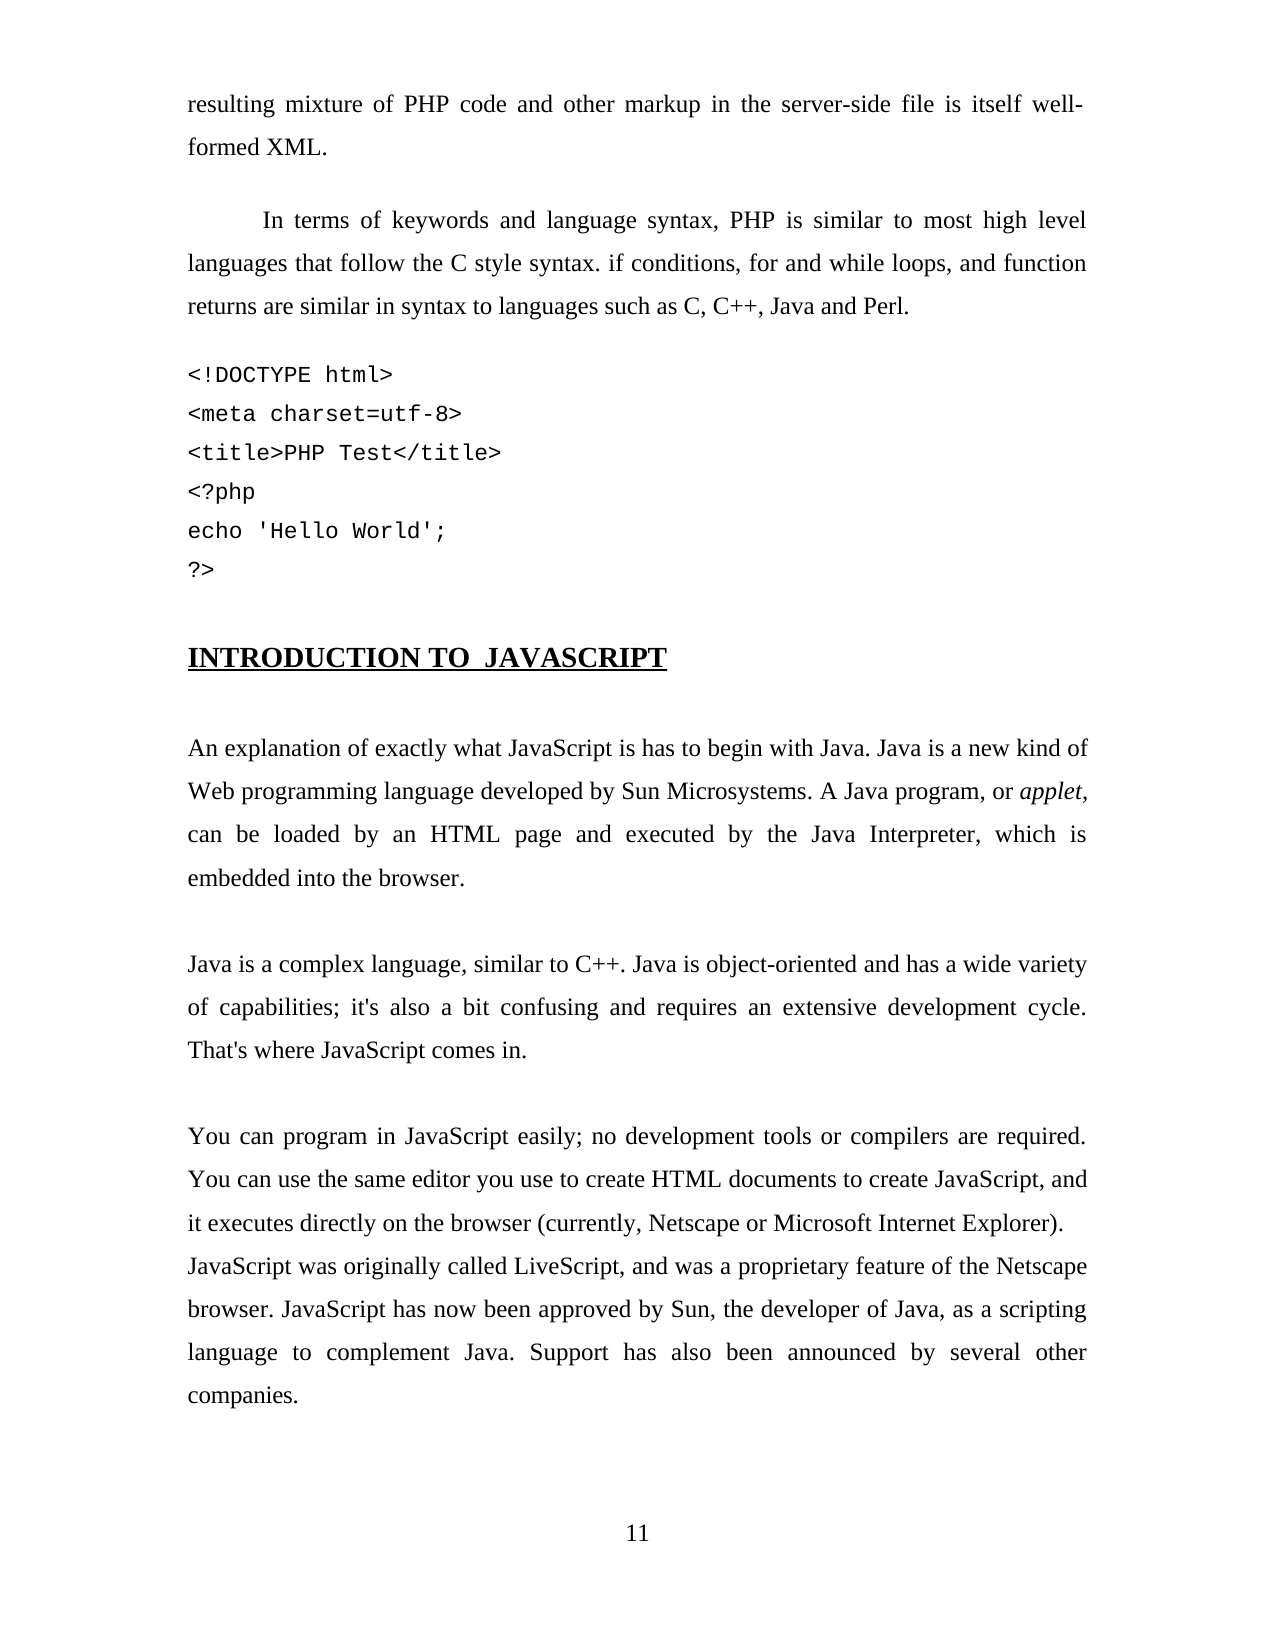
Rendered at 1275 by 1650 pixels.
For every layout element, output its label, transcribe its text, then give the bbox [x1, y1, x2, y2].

text An explanation of exactly what JavaScript is has to begin with Java. Java is a new kind of Web programming language developed by Sun Microsystems. A Java program, or applet, can be loaded by an HTML page and executed by the Java Interpreter, which is embedded into the browser. [187, 733, 1088, 891]
text You can program in JavaScript easily; no development tools or compilers are required. You can use the same editor you use to create HTML documents to create JavaScript, and it executes directly on the browser (currently, Netscape or Microsoft Internet Explorer). [187, 1121, 1088, 1236]
text <!DOCTYPE html> [187, 363, 1275, 389]
text <title>PHP Test</title> [187, 441, 1275, 467]
text JavaScript was originally called LiveScript, and was a proprietary feature of the Netscape browser. JavaScript has now been approved by Sun, the developer of Java, as a scripting language to complement Java. Support has also been announced by several other companies. [187, 1251, 1087, 1409]
text <meta charset=utf-8> [187, 402, 1275, 428]
text In terms of keywords and language syntax, PHP is similar to most high level languages that follow the C style syntax. if conditions, for and while loops, and function returns are similar in syntax to languages such as C, C++, Java and Perl. [187, 205, 1088, 320]
text resulting mixture of PHP code and other markup in the server-side file is itself well- formed XML. [187, 89, 1090, 161]
text Java is a complex language, similar to C++. Java is object-oriented and has a wide variety of capabilities; it's also a bit confusing and requires an extensive development cycle. That's where JavaScript comes in. [187, 949, 1088, 1064]
text ?> [187, 558, 1275, 584]
text INTRODUCTION TO JAVASCRIPT [187, 640, 1275, 673]
text <?php [187, 480, 1275, 506]
text echo 'Hello World'; [187, 519, 1275, 545]
